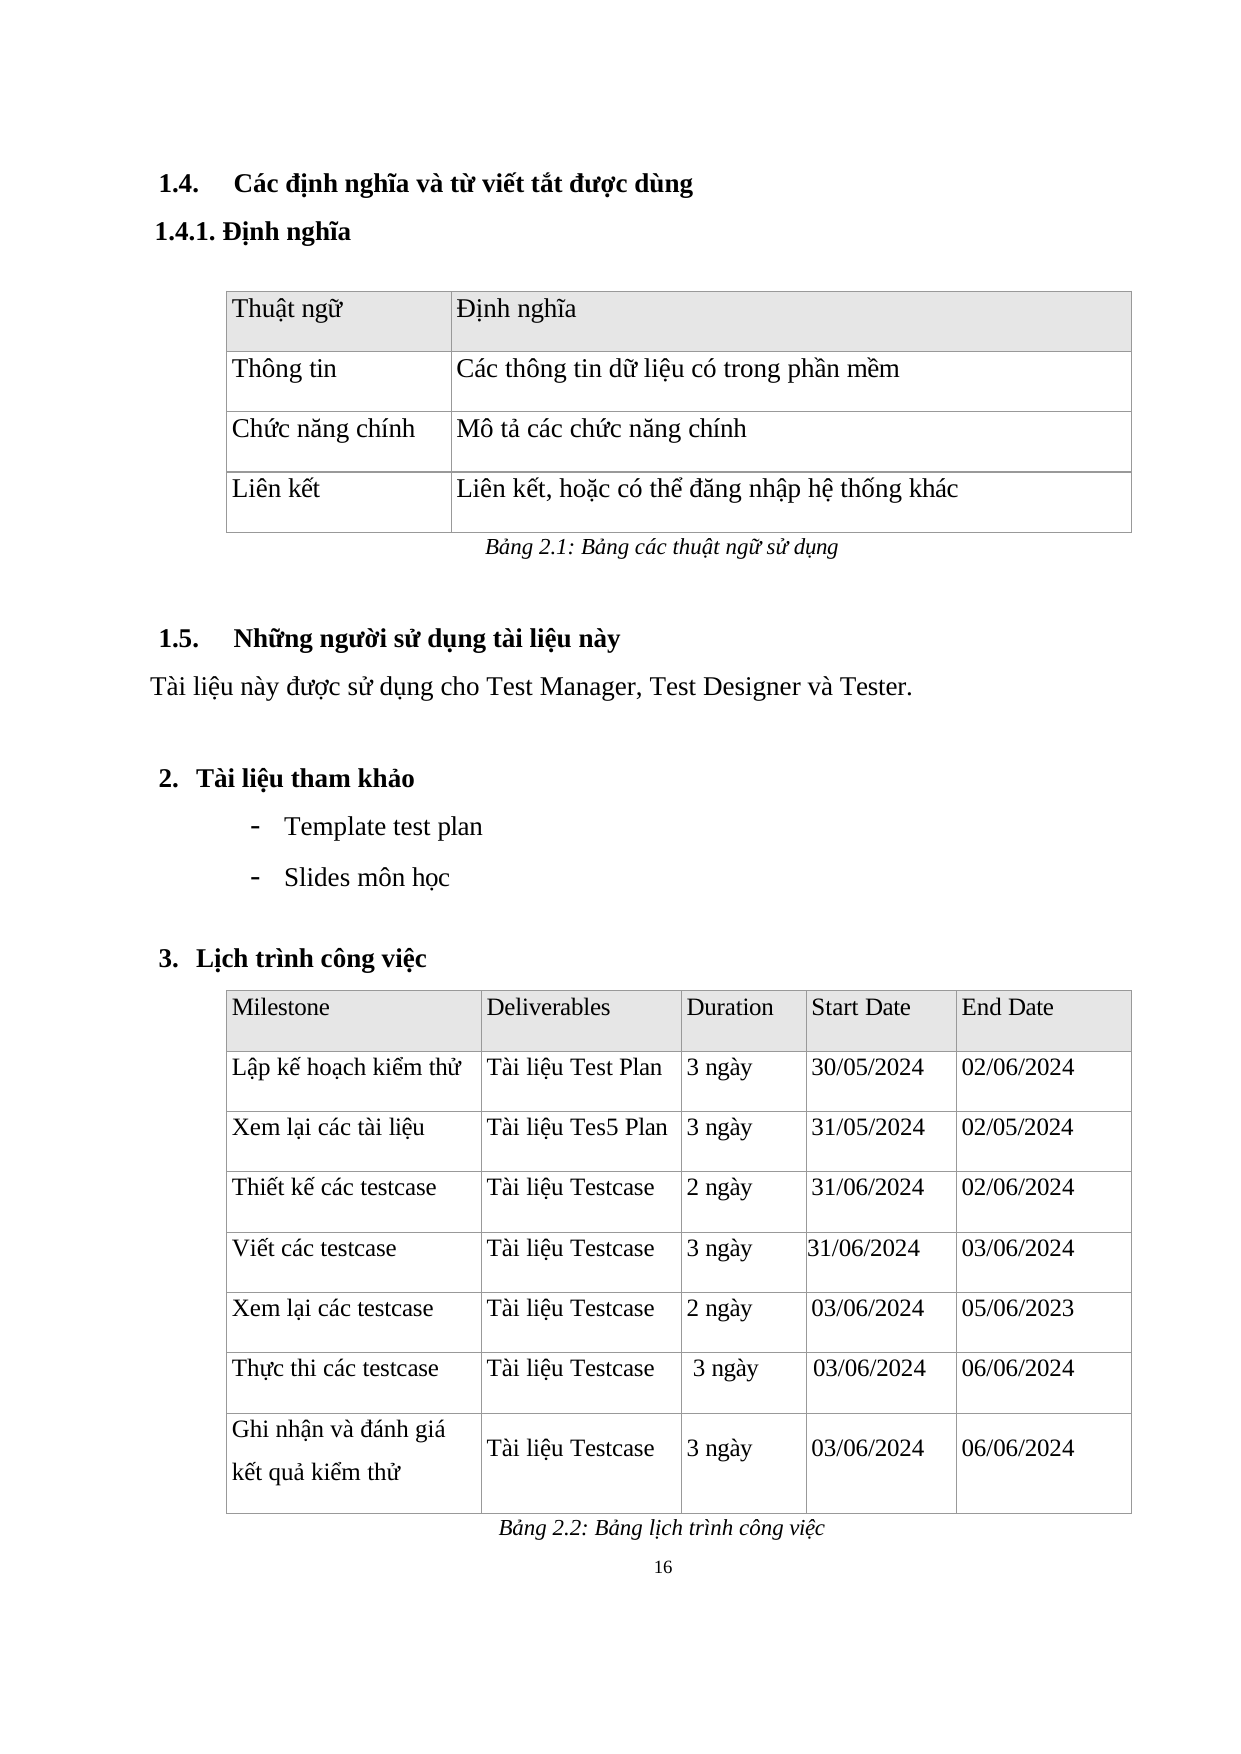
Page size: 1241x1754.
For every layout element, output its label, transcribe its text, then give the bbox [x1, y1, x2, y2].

table_cell Tài liệu Tes5 Plan [482, 1112, 681, 1171]
table_cell 3 ngày [682, 1233, 806, 1292]
table_cell Mô tả các chức năng chính [452, 412, 1131, 471]
table_cell 02/06/2024 [957, 1172, 1131, 1232]
table_header Deliverables [482, 991, 681, 1051]
table_cell 03/06/2024 [807, 1353, 956, 1413]
subtitle Lịch trình công việc [158, 942, 1205, 973]
table_cell 3 ngày [682, 1052, 806, 1111]
list Template test plan [246, 810, 1205, 844]
table_header Thuật ngữ [227, 292, 451, 351]
table_cell 30/05/2024 [807, 1052, 956, 1111]
subtitle Tài liệu tham khảo [158, 762, 1205, 793]
table_cell Thông tin [227, 352, 451, 411]
text Bảng 2.2: Bảng lịch trình công việc [121, 1514, 1205, 1541]
text Tài liệu này được sử dụng cho Test Manager, Test Designer và Tester. [150, 670, 1205, 701]
table_cell Tài liệu Testcase [482, 1414, 681, 1512]
table_cell Tài liệu Testcase [482, 1353, 681, 1413]
table_cell 31/06/2024 [807, 1172, 956, 1232]
table_cell Xem lại các testcase [227, 1293, 481, 1352]
table_cell 2 ngày [682, 1293, 806, 1352]
text Bảng 2.1: Bảng các thuật ngữ sử dụng [121, 533, 1205, 559]
table_cell Tài liệu Test Plan [482, 1052, 681, 1111]
table_cell Chức năng chính [227, 412, 451, 471]
table_cell Thiết kế các testcase [227, 1172, 481, 1232]
table_cell 02/05/2024 [957, 1112, 1131, 1171]
table_cell Ghi nhận và đánh giá kết quả kiểm thử [227, 1414, 481, 1512]
table_cell 05/06/2023 [957, 1293, 1131, 1352]
table_cell Viết các testcase [227, 1233, 481, 1292]
table_header Milestone [227, 991, 481, 1051]
table_cell Các thông tin dữ liệu có trong phần mềm [452, 352, 1131, 411]
list Slides môn học [246, 861, 1205, 895]
table_cell 3 ngày [682, 1353, 806, 1413]
table_cell 03/06/2024 [807, 1414, 956, 1512]
table_cell 06/06/2024 [957, 1414, 1131, 1512]
table_cell 03/06/2024 [957, 1233, 1131, 1292]
table_cell 31/05/2024 [807, 1112, 956, 1171]
table_cell Lập kế hoạch kiểm thử [227, 1052, 481, 1111]
table_cell 03/06/2024 [807, 1293, 956, 1352]
table_header Định nghĩa [452, 292, 1131, 351]
table_cell 3 ngày [682, 1414, 806, 1512]
table_cell 2 ngày [682, 1172, 806, 1232]
table_cell 31/06/2024 [807, 1233, 956, 1292]
table_header Start Date [807, 991, 956, 1051]
subtitle Những người sử dụng tài liệu này [158, 622, 1205, 653]
table_cell Tài liệu Testcase [482, 1293, 681, 1352]
table_cell Tài liệu Testcase [482, 1233, 681, 1292]
table_cell 02/06/2024 [957, 1052, 1131, 1111]
table_cell Liên kết, hoặc có thể đăng nhập hệ thống khác [452, 473, 1131, 532]
table_header Duration [682, 991, 806, 1051]
table_cell 3 ngày [682, 1112, 806, 1171]
table_cell Thực thi các testcase [227, 1353, 481, 1413]
subtitle Các định nghĩa và từ viết tắt được dùng [158, 167, 1205, 198]
table_cell Xem lại các tài liệu [227, 1112, 481, 1171]
text 1.4.1. Định nghĩa [121, 215, 1205, 246]
table_header End Date [957, 991, 1131, 1051]
table_cell Tài liệu Testcase [482, 1172, 681, 1232]
table_cell Liên kết [227, 473, 451, 532]
table_cell 06/06/2024 [957, 1353, 1131, 1413]
